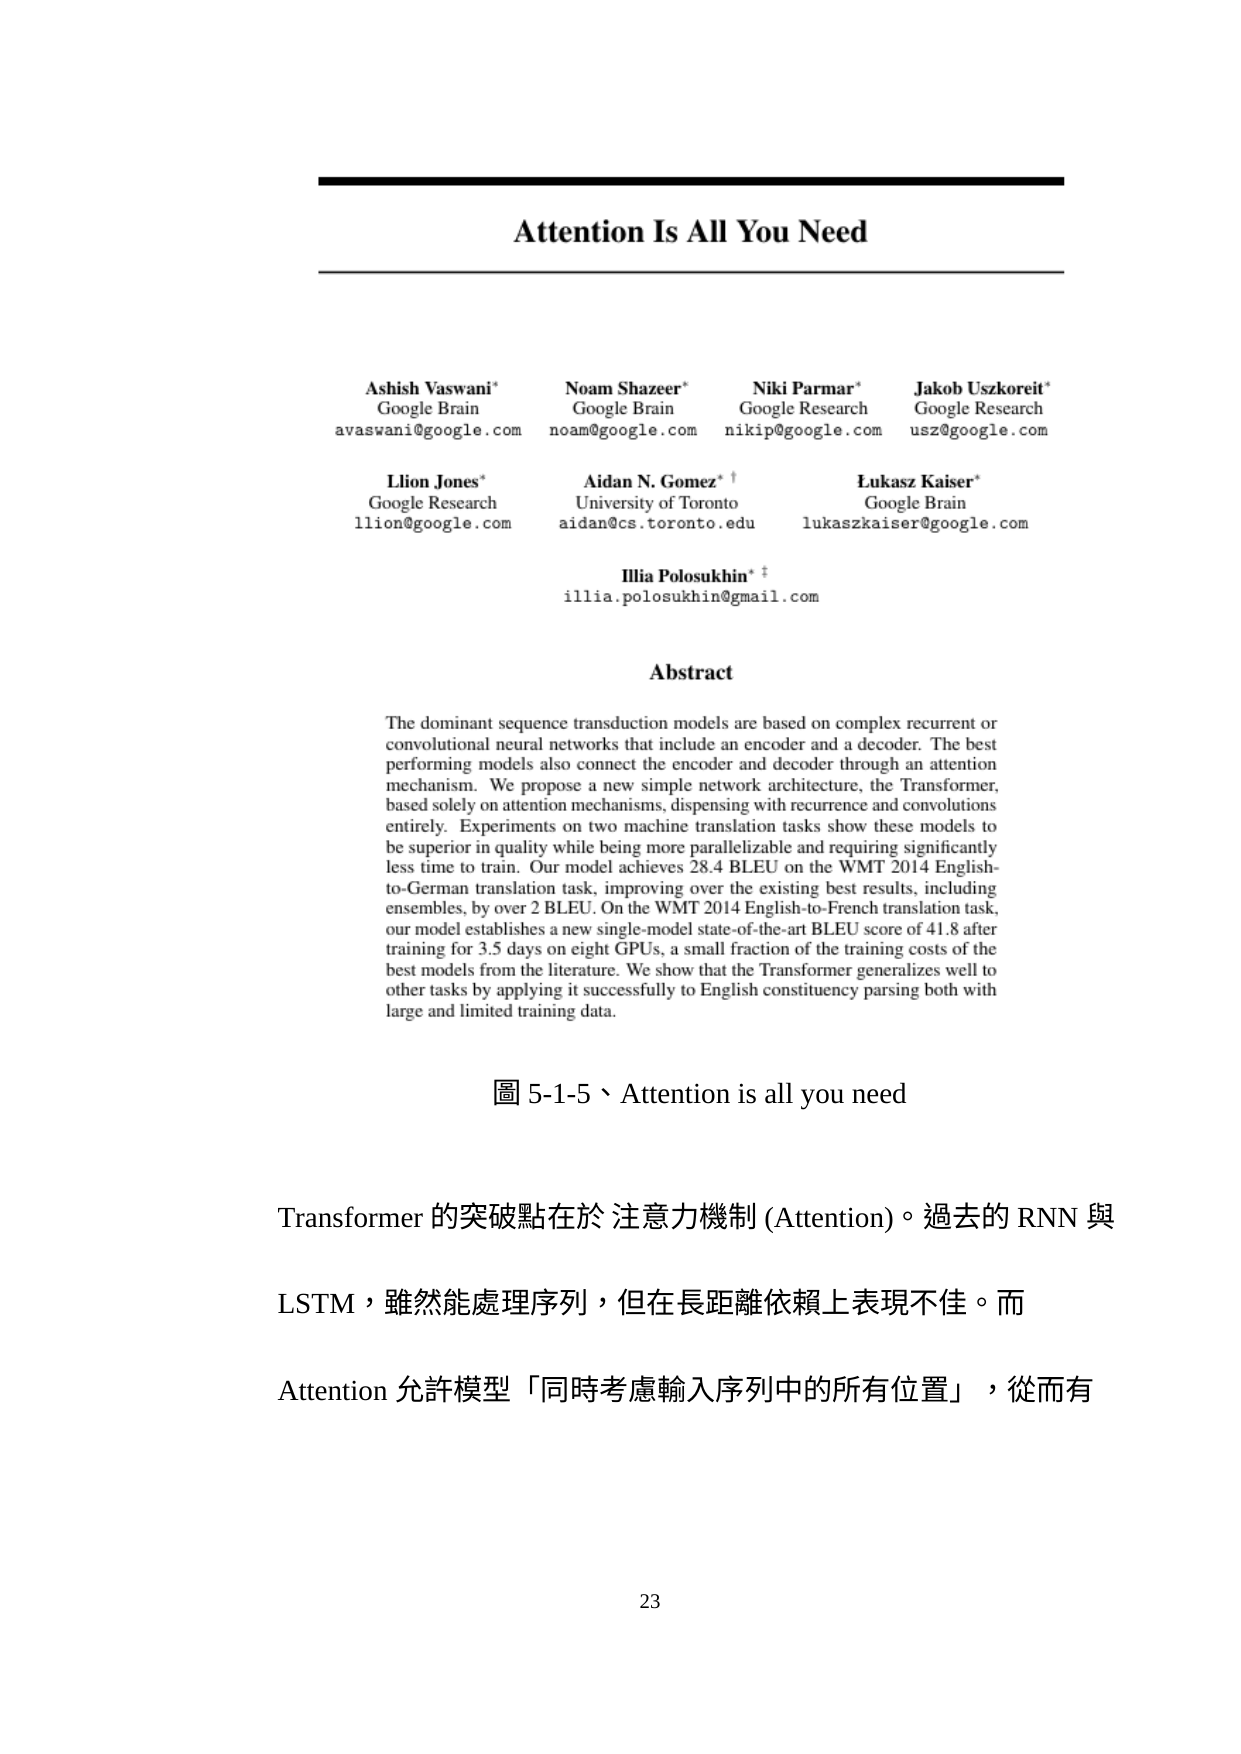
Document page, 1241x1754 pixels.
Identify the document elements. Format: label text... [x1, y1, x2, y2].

list 圖5-1-5、Attention is all you need [277, 1053, 1122, 1128]
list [277, 1177, 1122, 1425]
picture [289, 149, 1110, 1031]
